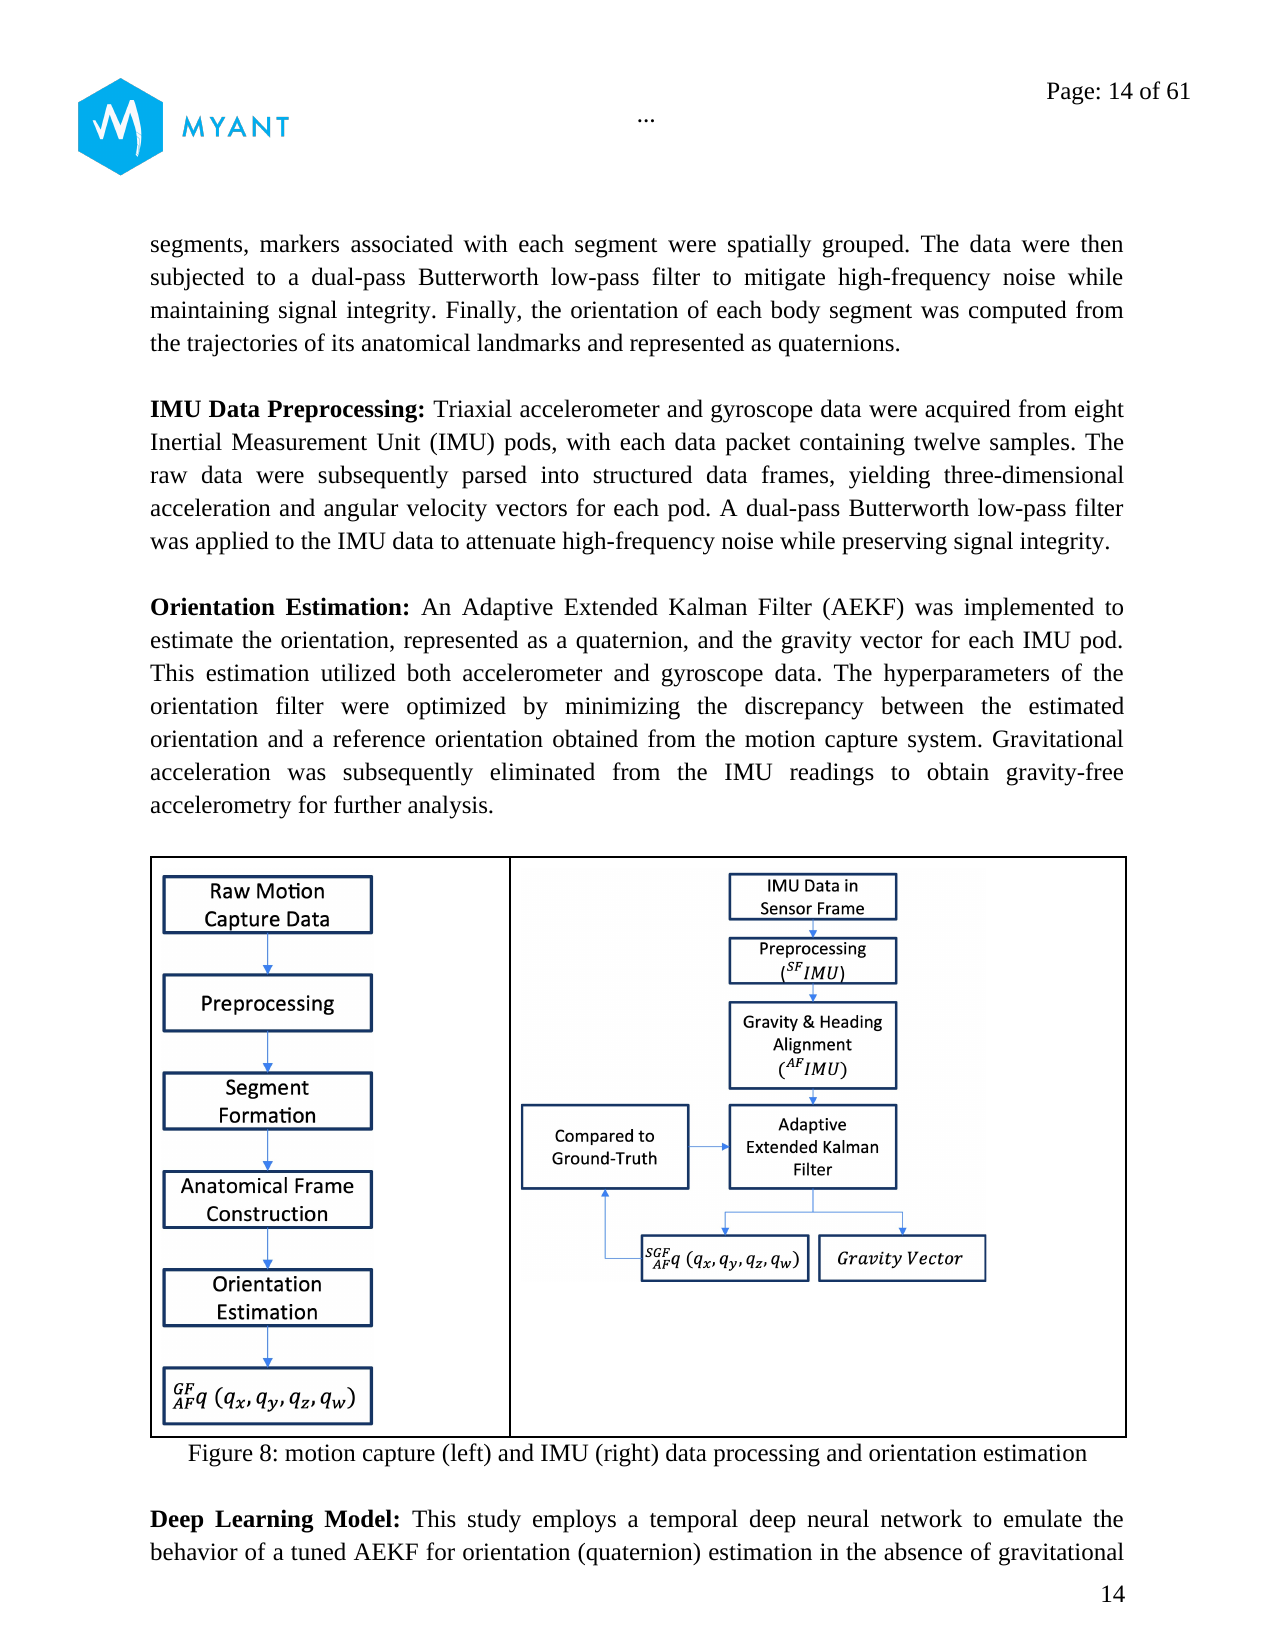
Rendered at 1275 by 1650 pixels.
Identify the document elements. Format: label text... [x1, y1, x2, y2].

table_header [152, 858, 509, 1436]
picture [520, 868, 987, 1282]
picture [161, 868, 375, 1426]
table_header [511, 858, 1125, 1436]
text Figure 8: motion capture (left) and IMU (right) data processing and orientation estimation [150, 1438, 1125, 1467]
text Orientation Estimation: An Adaptive Extended Kalman Filter (AEKF) was implemented to estimate the orientation, represented as a quaternion, and the gravity vector for each IMU pod. This estimation utilized both accelerometer and gyroscope data. The hyperparameters of the orientation filter were optimized by minimizing the discrepancy between the estimated orientation and a reference orientation obtained from the motion capture system. Gravitational acceleration was subsequently eliminated from the IMU readings to obtain gravity-free accelerometry for further analysis. [150, 592, 1125, 819]
picture [76, 76, 290, 177]
text IMU Data Preprocessing: Triaxial accelerometer and gyroscope data were acquired from eight Inertial Measurement Unit (IMU) pods, with each data packet containing twelve samples. The raw data were subsequently parsed into structured data frames, yielding three-dimensional acceleration and angular velocity vectors for each pod. A dual-pass Butterworth low-pass filter was applied to the IMU data to attenuate high-frequency noise while preserving signal integrity. [150, 394, 1125, 555]
